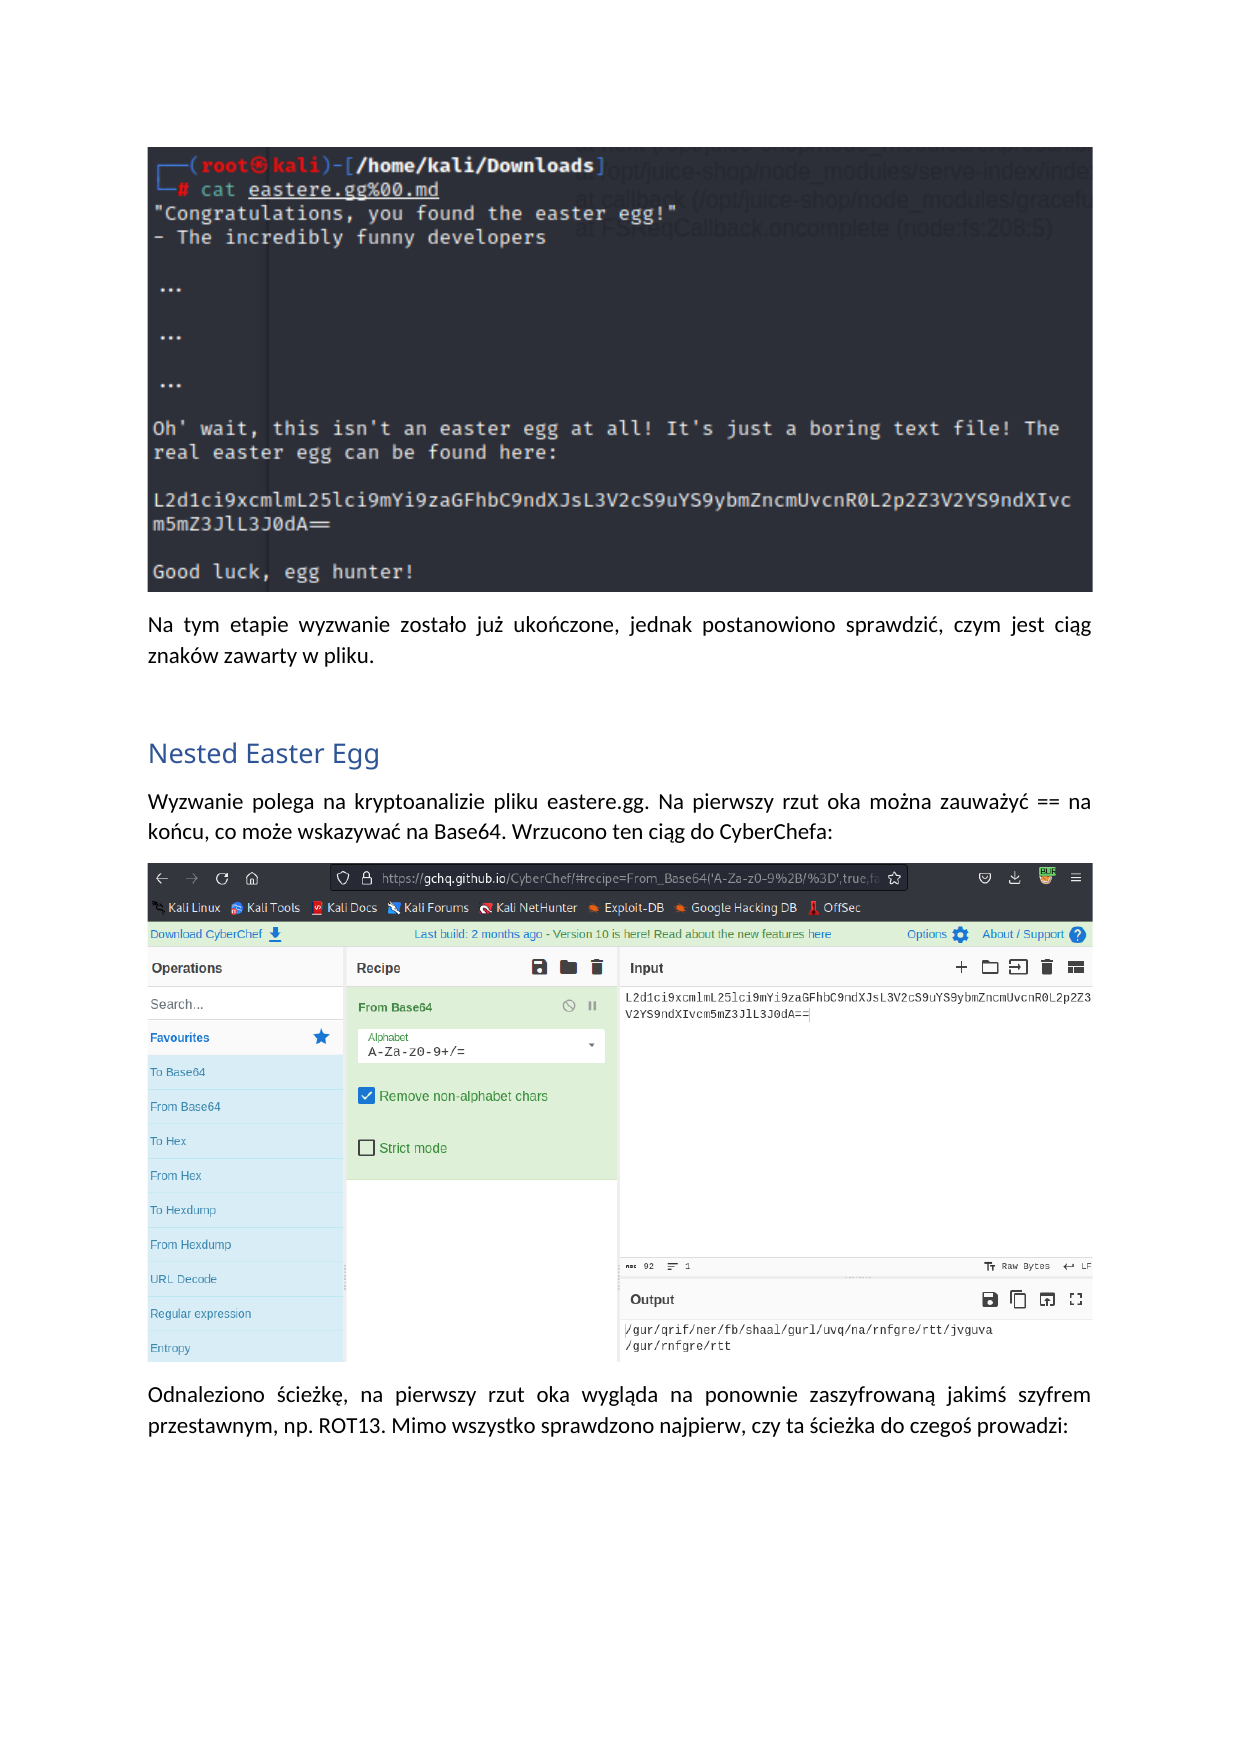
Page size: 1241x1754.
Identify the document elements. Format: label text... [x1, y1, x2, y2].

picture [147, 147, 1093, 592]
text Odnaleziono ścieżkę, na pierwszy rzut oka wygląda na ponownie zaszyfrowaną jakimś szyfrem przestawnym, np. ROT13. Mimo wszystko sprawdzono najpierw, czy ta ścieżka do czegoś prowadzi: [148, 1381, 1093, 1439]
text Wyzwanie polega na kryptoanalizie pliku eastere.gg. Na pierwszy rzut oka można zauważyć == na końcu, co może wskazywać na Base64. Wrzucono ten ciąg do CyberChefa: [148, 787, 1093, 845]
subtitle Nested Easter Egg [148, 734, 1093, 771]
text Na tym etapie wyzwanie zostało już ukończone, jednak postanowiono sprawdzić, czym jest ciąg znaków zawarty w pliku. [148, 611, 1093, 669]
picture [147, 863, 1093, 1362]
